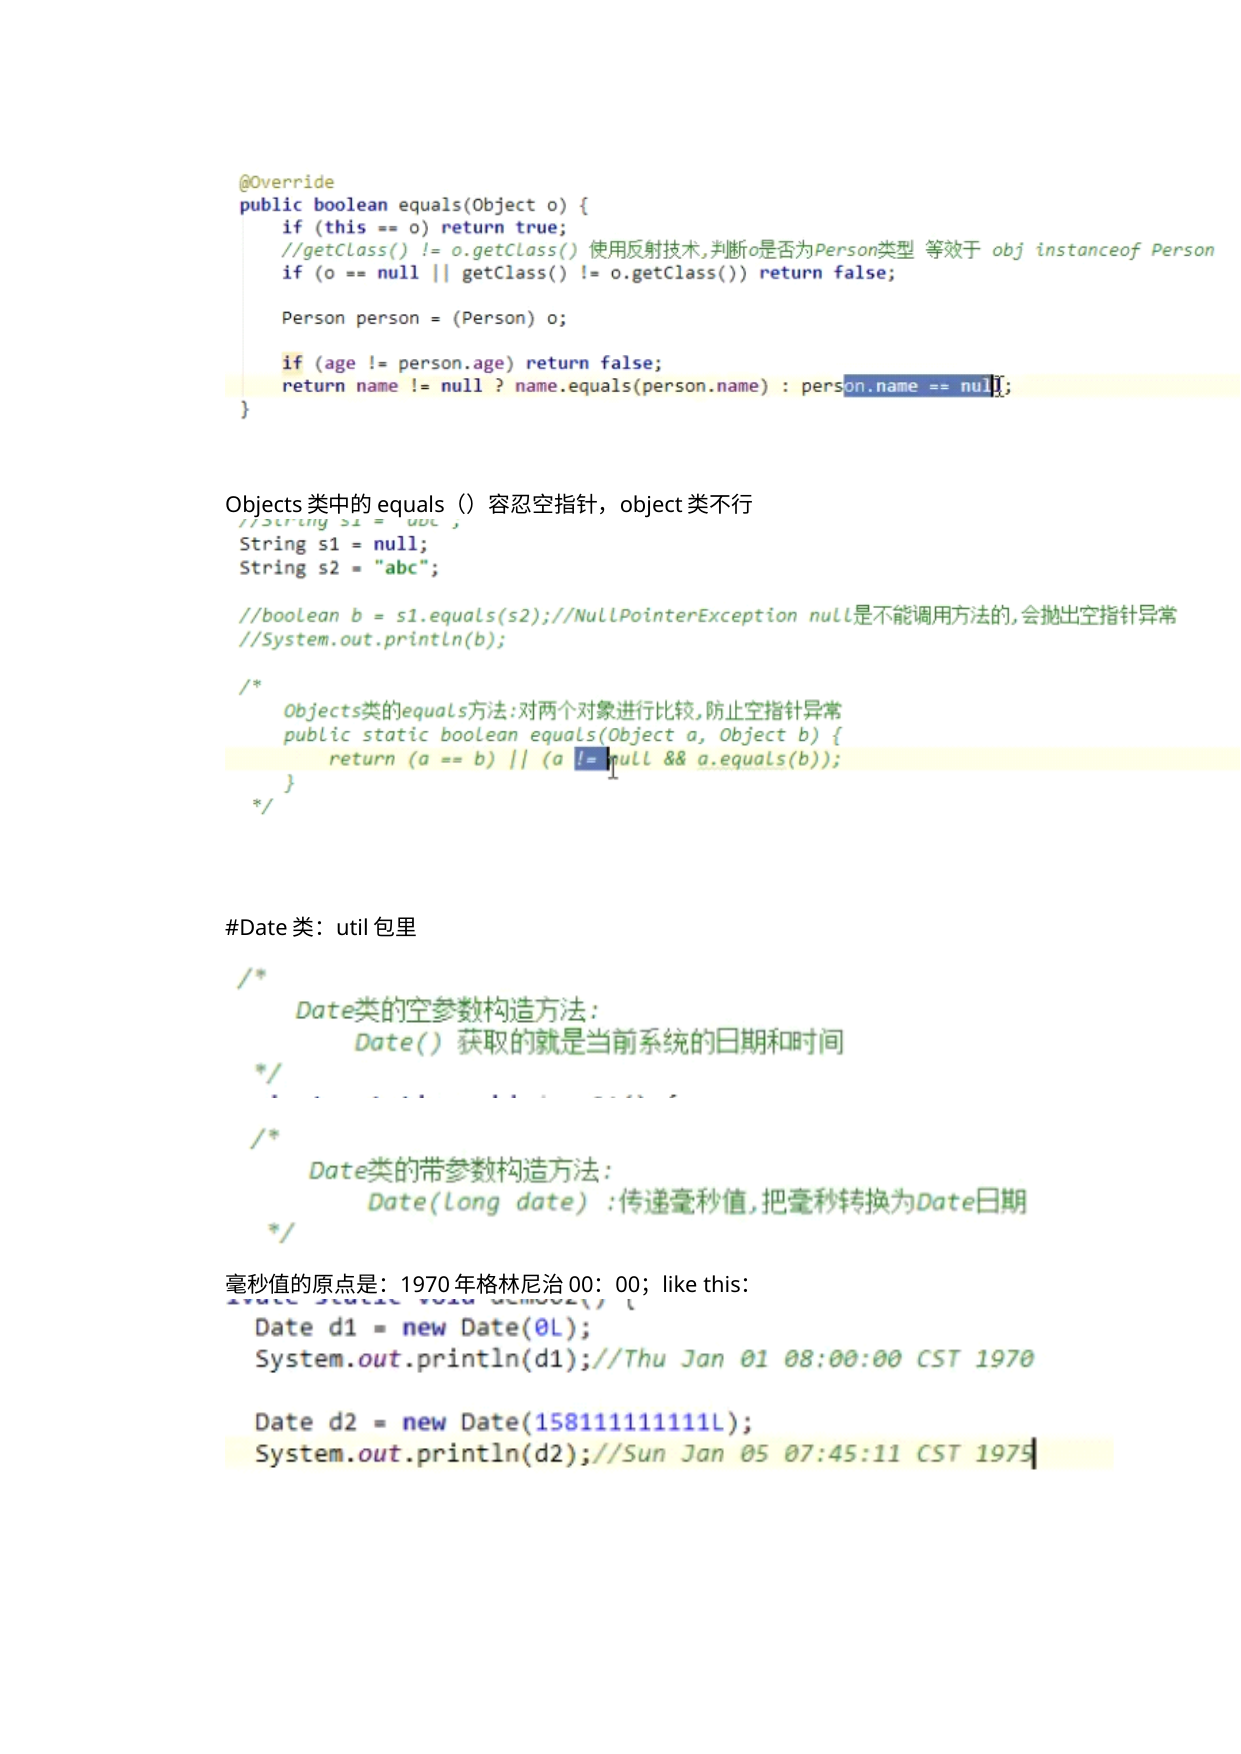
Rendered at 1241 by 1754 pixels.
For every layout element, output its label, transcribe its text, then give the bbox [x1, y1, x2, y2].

picture [225, 519, 1241, 836]
text #Date类：util包里 [225, 909, 1053, 942]
picture [225, 1104, 1125, 1251]
picture [225, 1299, 1114, 1485]
text Objects类中的equals（）容忍空指针，object类不行 [225, 487, 1053, 519]
text 毫秒值的原点是：1970年格林尼治00：00；like this： [225, 1267, 1053, 1299]
picture [225, 161, 1241, 441]
picture [225, 941, 946, 1098]
